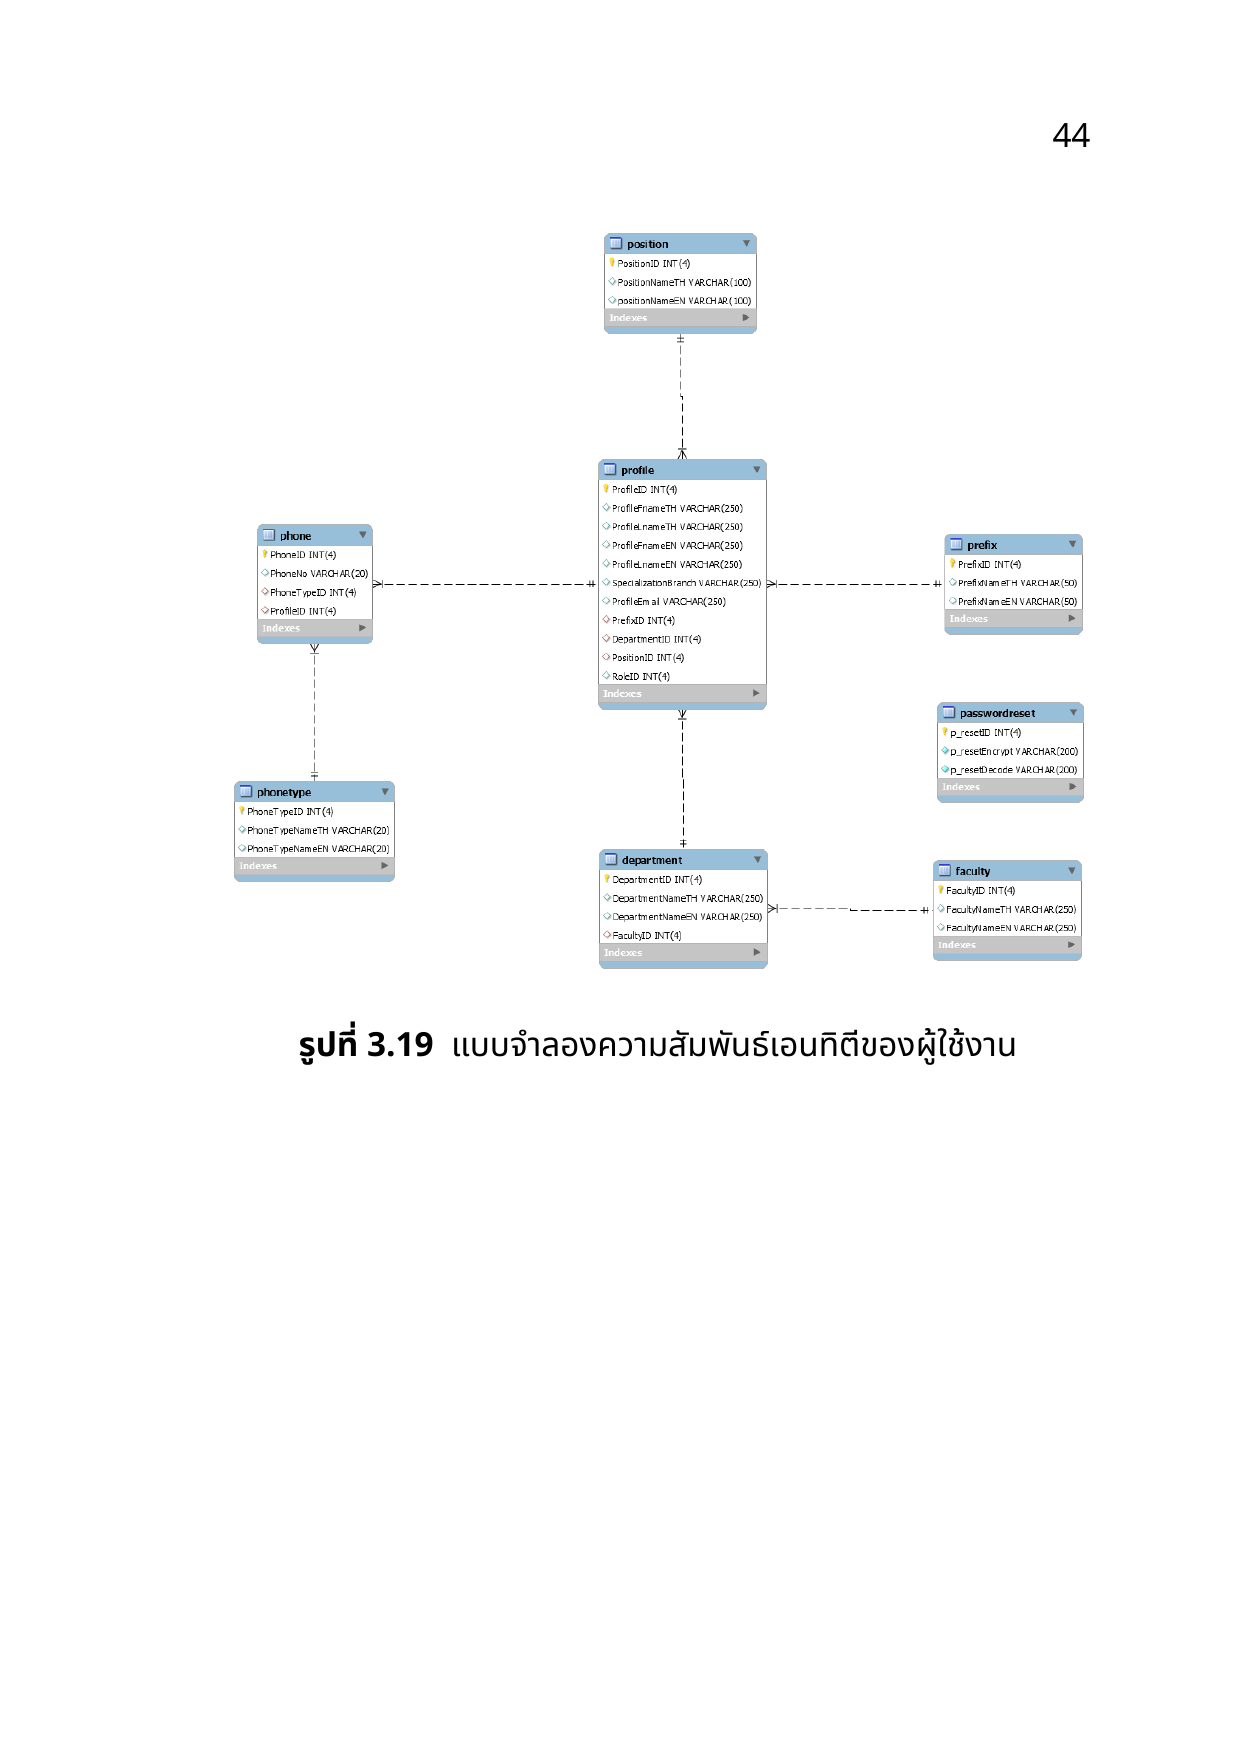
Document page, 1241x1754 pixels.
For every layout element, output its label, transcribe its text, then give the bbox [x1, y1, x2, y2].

picture [225, 225, 1091, 976]
